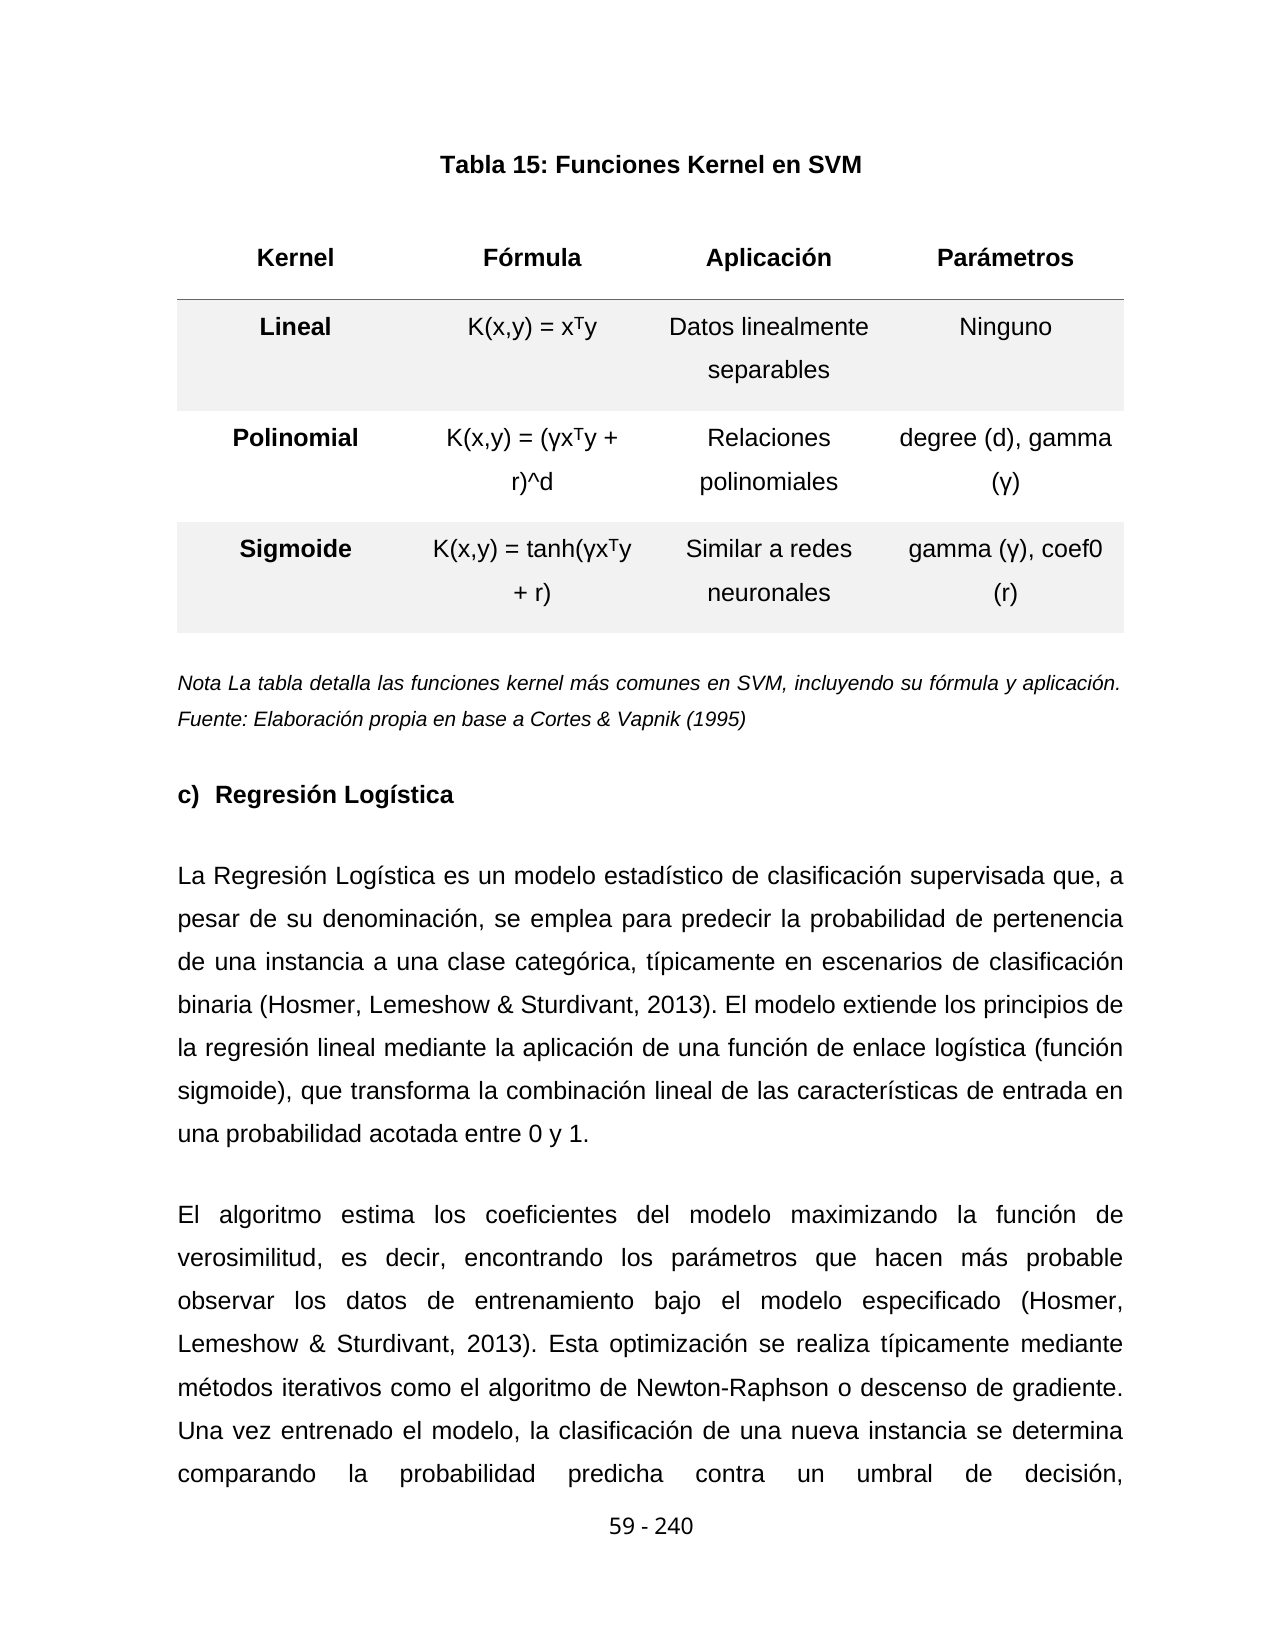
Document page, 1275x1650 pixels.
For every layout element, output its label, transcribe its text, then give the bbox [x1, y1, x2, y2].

table_cell K(x,y) = tanh(γxᵀy + r) [414, 522, 651, 633]
table_cell Similar a redes neuronales [651, 522, 887, 633]
list Regresión Logística [177, 780, 1125, 809]
table_cell Sigmoide [177, 522, 414, 633]
text La Regresión Logística es un modelo estadístico de clasificación supervisada que, a pesar de su denominación, se emplea para predecir la probabilidad de pertenencia de una instancia a una clase categórica, típicamente en escenarios de clasificación binaria (Hosmer, Lemeshow & Sturdivant, 2013). El modelo extiende los principios de la regresión lineal mediante la aplicación de una función de enlace logística (función sigmoide), que transforma la combinación lineal de las características de entrada en una probabilidad acotada entre 0 y 1. [177, 861, 1125, 1148]
table_cell Lineal [177, 300, 414, 411]
table_header Kernel [177, 231, 414, 299]
table_cell Datos linealmente separables [651, 300, 887, 411]
table_cell Relaciones polinomiales [651, 411, 887, 522]
table_cell gamma (γ), coef0 (r) [887, 522, 1124, 633]
table_cell degree (d), gamma (γ) [887, 411, 1124, 522]
text Nota La tabla detalla las funciones kernel más comunes en SVM, incluyendo su fórmula y aplicación. Fuente: Elaboración propia en base a Cortes & Vapnik (1995) [177, 671, 1125, 731]
table_header Parámetros [887, 231, 1124, 299]
table_cell Polinomial [177, 411, 414, 522]
text Tabla 15: Funciones Kernel en SVM [177, 150, 1125, 179]
table_header Aplicación [651, 231, 887, 299]
table_cell K(x,y) = (γxᵀy + r)^d [414, 411, 651, 522]
table_header Fórmula [414, 231, 651, 299]
table_cell K(x,y) = xᵀy [414, 300, 651, 411]
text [177, 1200, 1125, 1487]
table_cell Ninguno [887, 300, 1124, 411]
